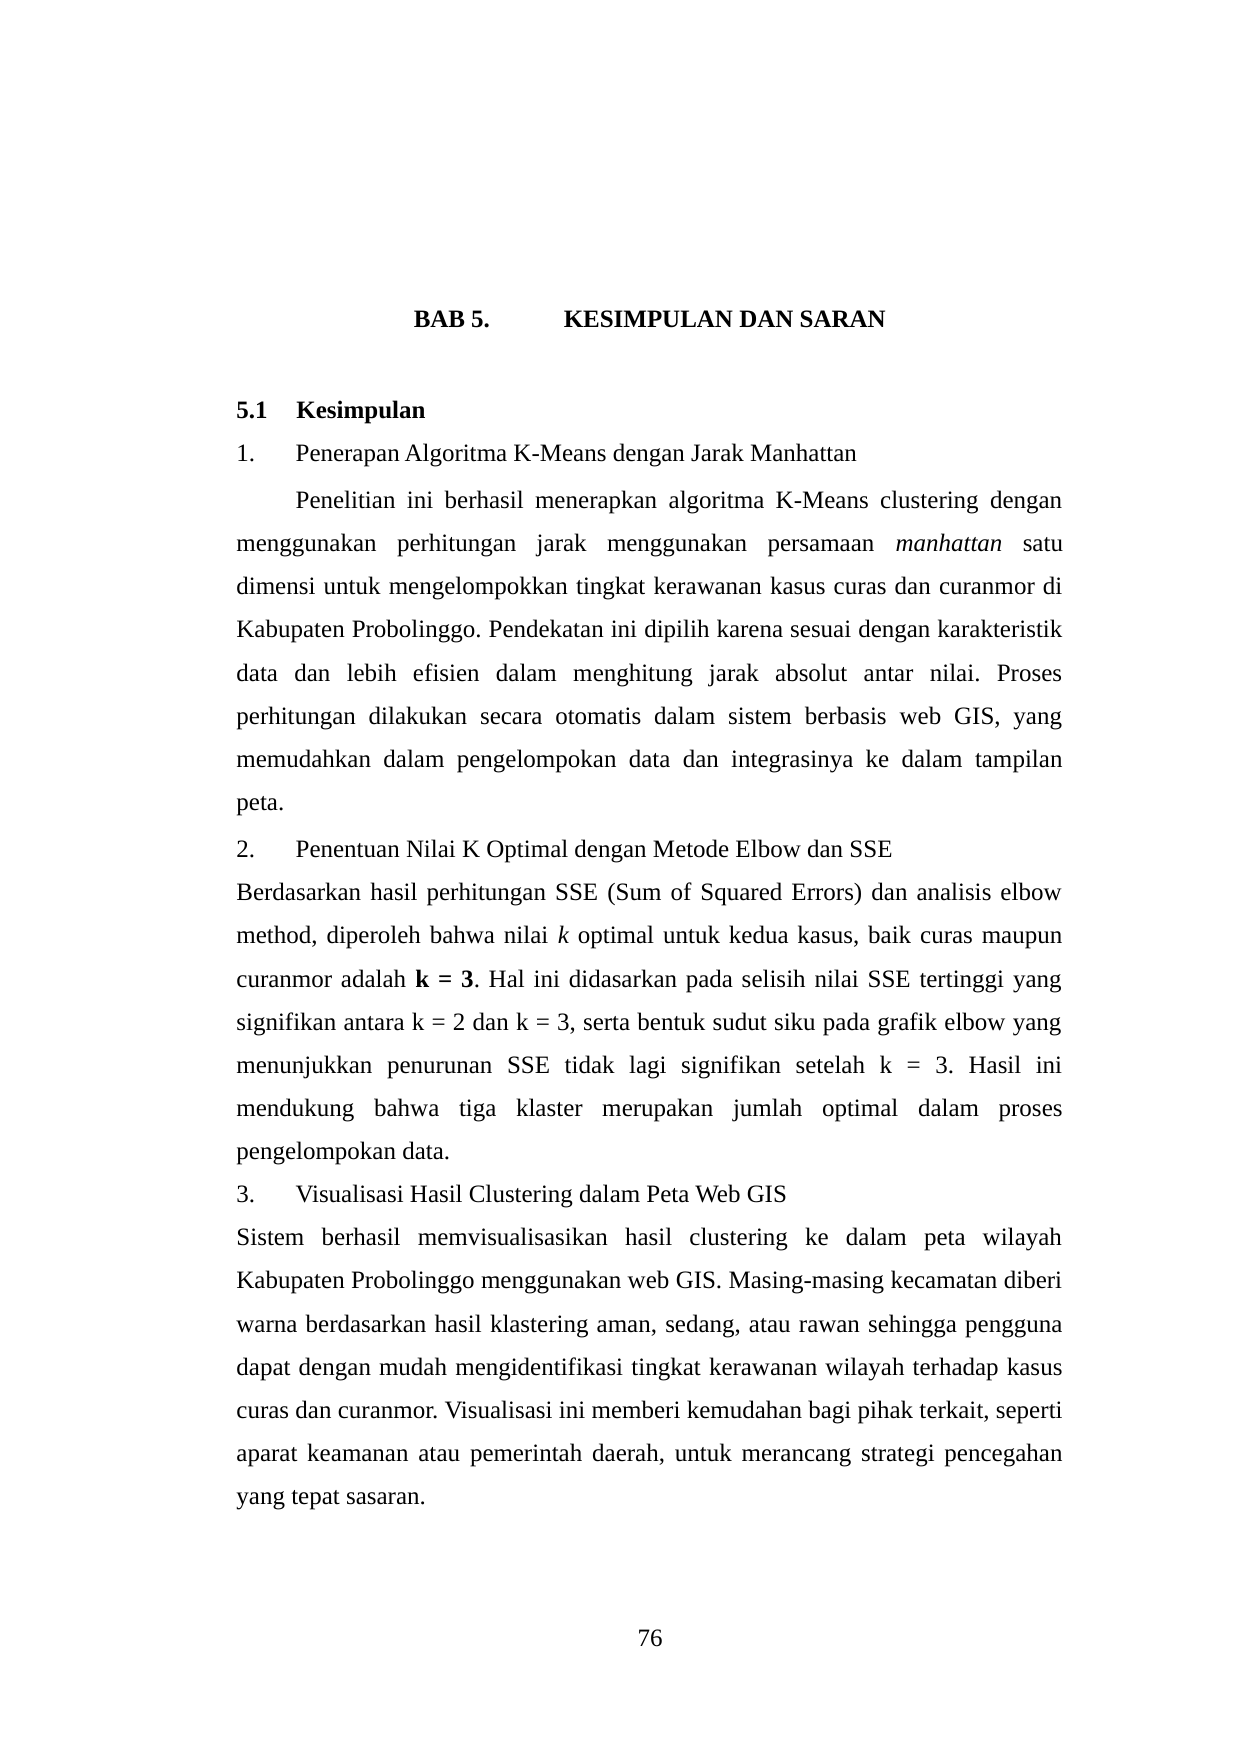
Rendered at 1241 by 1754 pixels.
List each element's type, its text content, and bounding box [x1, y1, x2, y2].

list Berdasarkan hasil perhitungan SSE (Sum of Squared Errors) dan analisis elbow method, diperoleh bahwa nilai k optimal untuk kedua kasus, baik curas maupun curanmor adalah k = 3. Hal ini didasarkan pada selisih nilai SSE tertinggi yang signifikan antara k = 2 dan k = 3, serta bentuk sudut siku pada grafik elbow yang menunjukkan penurunan SSE tidak lagi signifikan setelah k = 3. Hasil ini mendukung bahwa tiga klaster merupakan jumlah optimal dalam proses pengelompokan data. [236, 877, 1063, 1165]
list Sistem berhasil memvisualisasikan hasil clustering ke dalam peta wilayah Kabupaten Probolinggo menggunakan web GIS. Masing-masing kecamatan diberi warna berdasarkan hasil klastering aman, sedang, atau rawan sehingga pengguna dapat dengan mudah mengidentifikasi tingkat kerawanan wilayah terhadap kasus curas dan curanmor. Visualisasi ini memberi kemudahan bagi pihak terkait, seperti aparat keamanan atau pemerintah daerah, untuk merancang strategi pencegahan yang tepat sasaran. [236, 1222, 1063, 1510]
list Penentuan Nilai K Optimal dengan Metode Elbow dan SSE [236, 834, 1063, 863]
text Penelitian ini berhasil menerapkan algoritma K-Means clustering dengan menggunakan perhitungan jarak menggunakan persamaan manhattan satu dimensi untuk mengelompokkan tingkat kerawanan kasus curas dan curanmor di Kabupaten Probolinggo. Pendekatan ini dipilih karena sesuai dengan karakteristik data dan lebih efisien dalam menghitung jarak absolut antar nilai. Proses perhitungan dilakukan secara otomatis dalam sistem berbasis web GIS, yang memudahkan dalam pengelompokan data dan integrasinya ke dalam tampilan peta. [236, 485, 1063, 816]
subtitle Kesimpulan [236, 395, 1063, 423]
subtitle KESIMPULAN DAN SARAN [236, 304, 1063, 333]
list Visualisasi Hasil Clustering dalam Peta Web GIS [236, 1179, 1063, 1208]
list Penerapan Algoritma K-Means dengan Jarak Manhattan [236, 438, 1063, 467]
